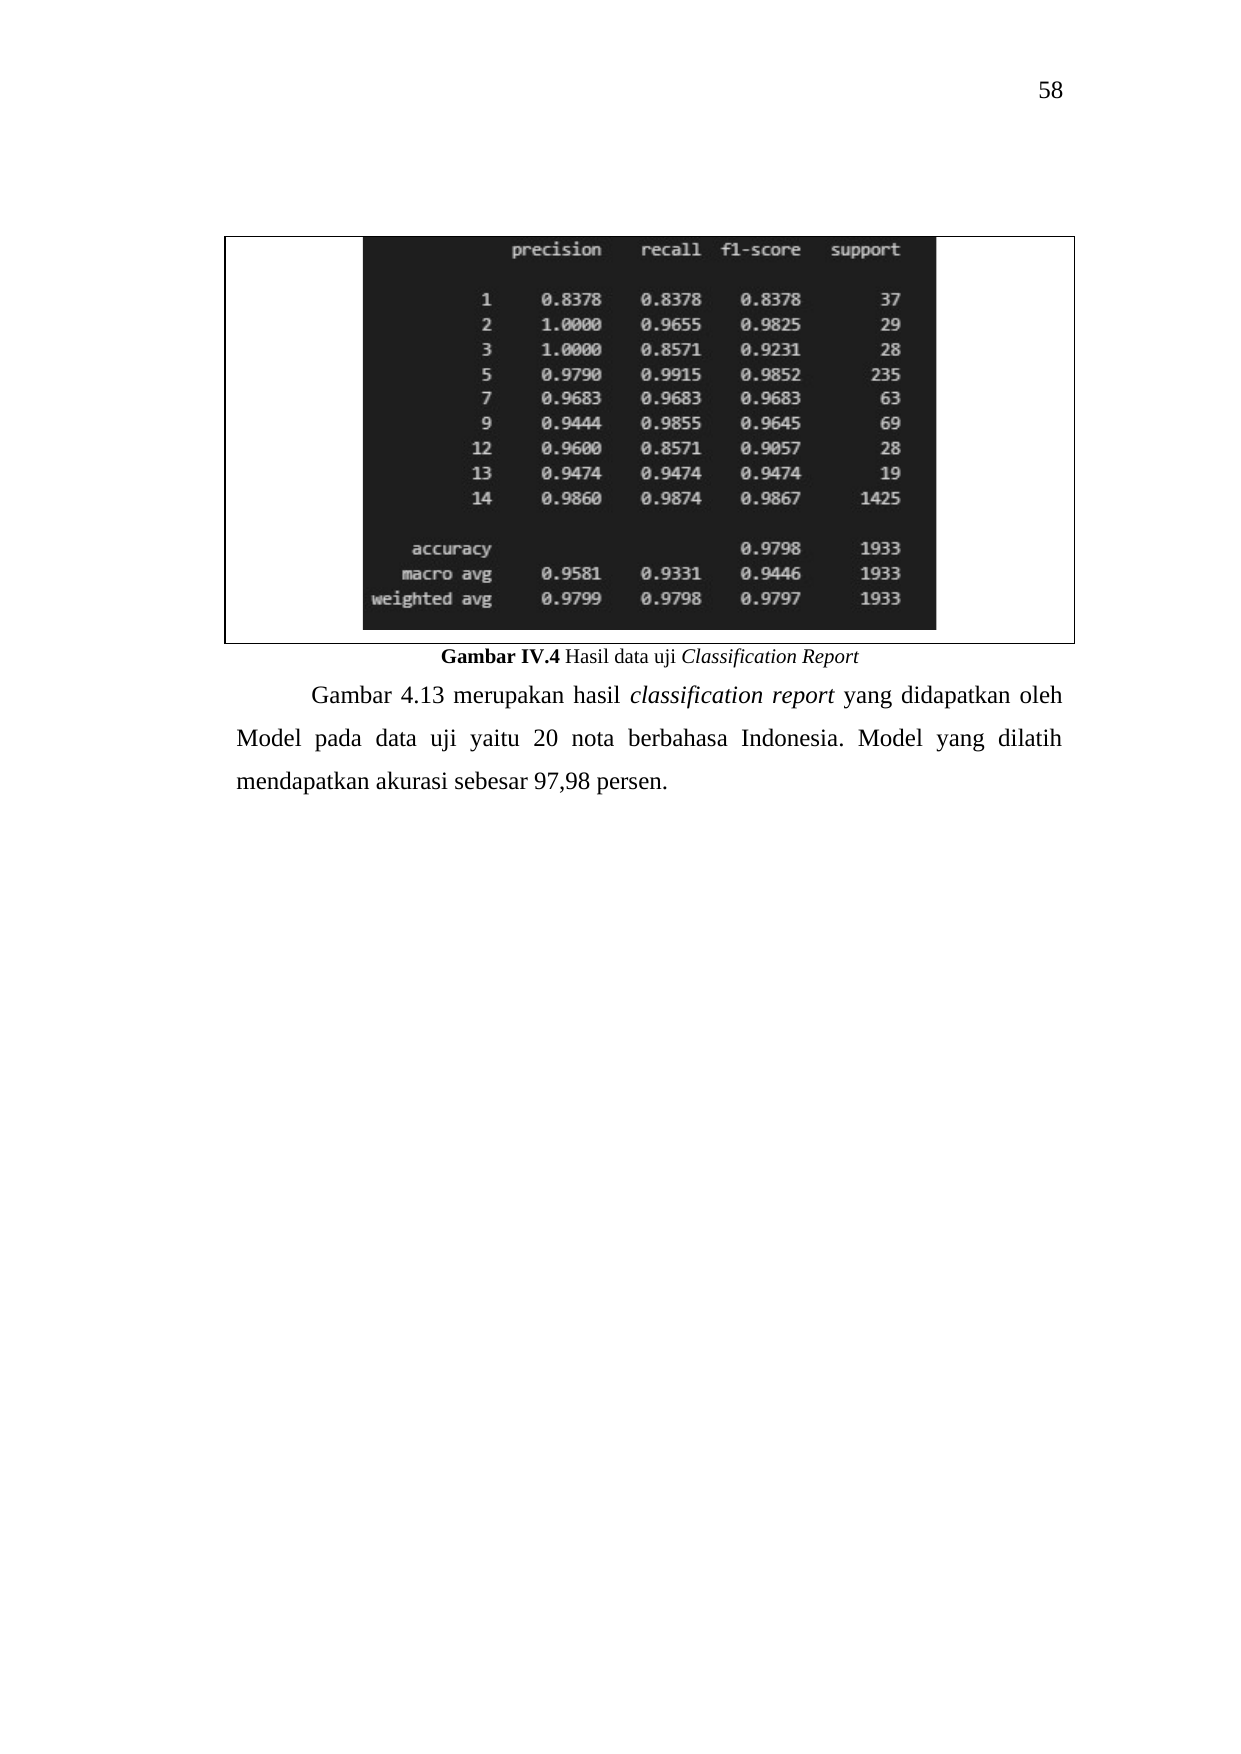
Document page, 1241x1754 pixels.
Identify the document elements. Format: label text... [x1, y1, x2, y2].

text Hasil data uji Classification Report [236, 644, 1063, 668]
text Gambar 4.13 merupakan hasil classification report yang didapatkan oleh Model pada data uji yaitu 20 nota berbahasa Indonesia. Model yang dilatih mendapatkan akurasi sebesar 97,98 persen. [236, 680, 1063, 795]
picture [362, 237, 937, 630]
table_header [226, 237, 1074, 643]
